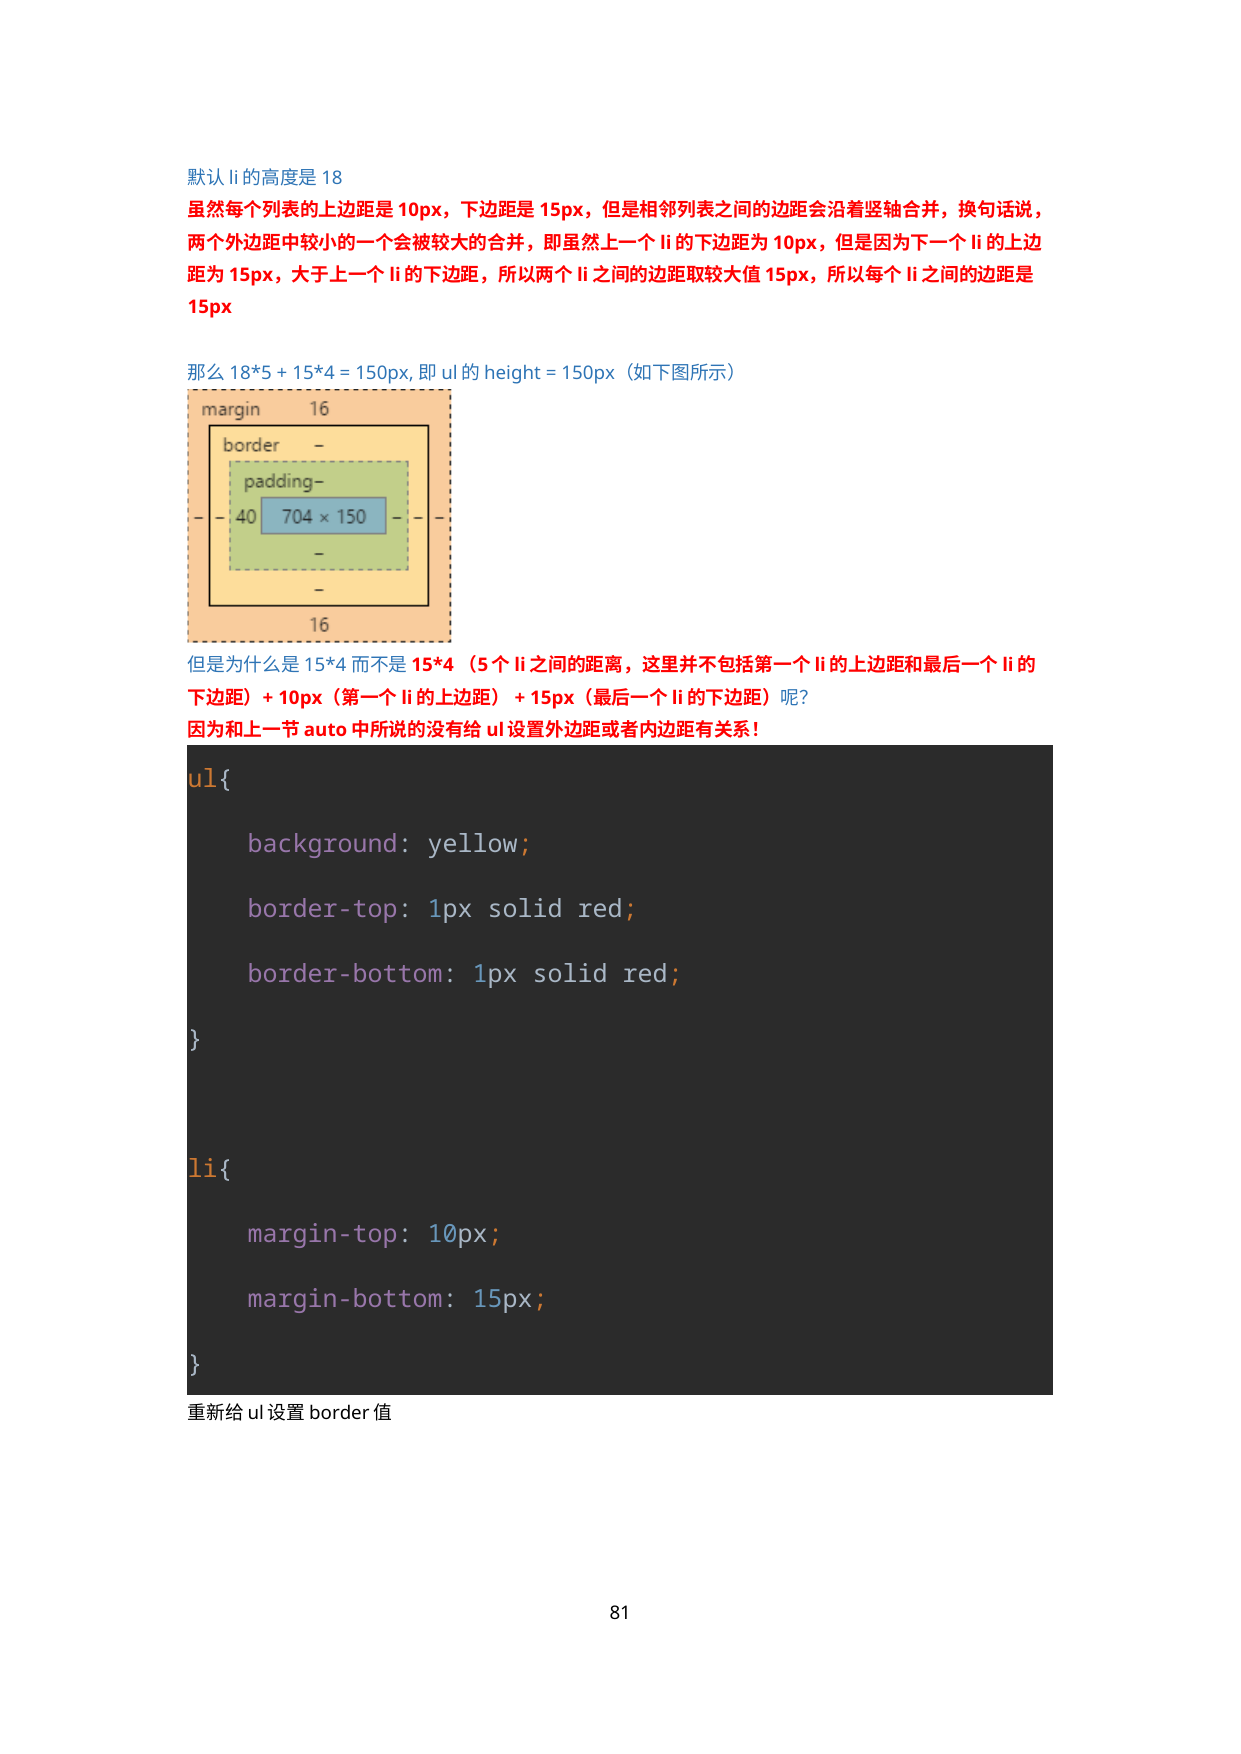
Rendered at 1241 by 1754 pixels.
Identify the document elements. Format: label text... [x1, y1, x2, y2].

text 默认li的高度是18 [187, 160, 1053, 192]
text 那么 18*5 + 15*4 = 150px, 即ul的height = 150px（如下图所示） [187, 355, 1053, 387]
text 重新给ul设置border值 [187, 1395, 1053, 1427]
picture [187, 389, 453, 646]
text ul{ background: yellow; border-top: 1px solid red; border-bottom: 1px solid red; } li{ margin-top: 10px; margin-bottom: 15px; } [187, 745, 1053, 1395]
text 因为和上一节auto中所说的没有给ul设置外边距或者内边距有关系！ [187, 712, 1053, 745]
text 虽然每个列表的上边距是10px，下边距是15px，但是相邻列表之间的边距会沿着竖轴合并，换句话说，两个外边距中较小的一个会被较大的合并，即虽然上一个li的下边距为10px，但是因为下一个li的上边距为15px，大于上一个li的下边距，所以两个li之间的边距取较大值15px，所以每个li之间的边距是15px [187, 192, 1053, 322]
text 但是为什么是15*4 而不是15*4 （5个li之间的距离，这里并不包括第一个li的上边距和最后一个li的下边距）+ 10px（第一个li的上边距） + 15px（最后一个li的下边距）呢？ [187, 647, 1053, 712]
